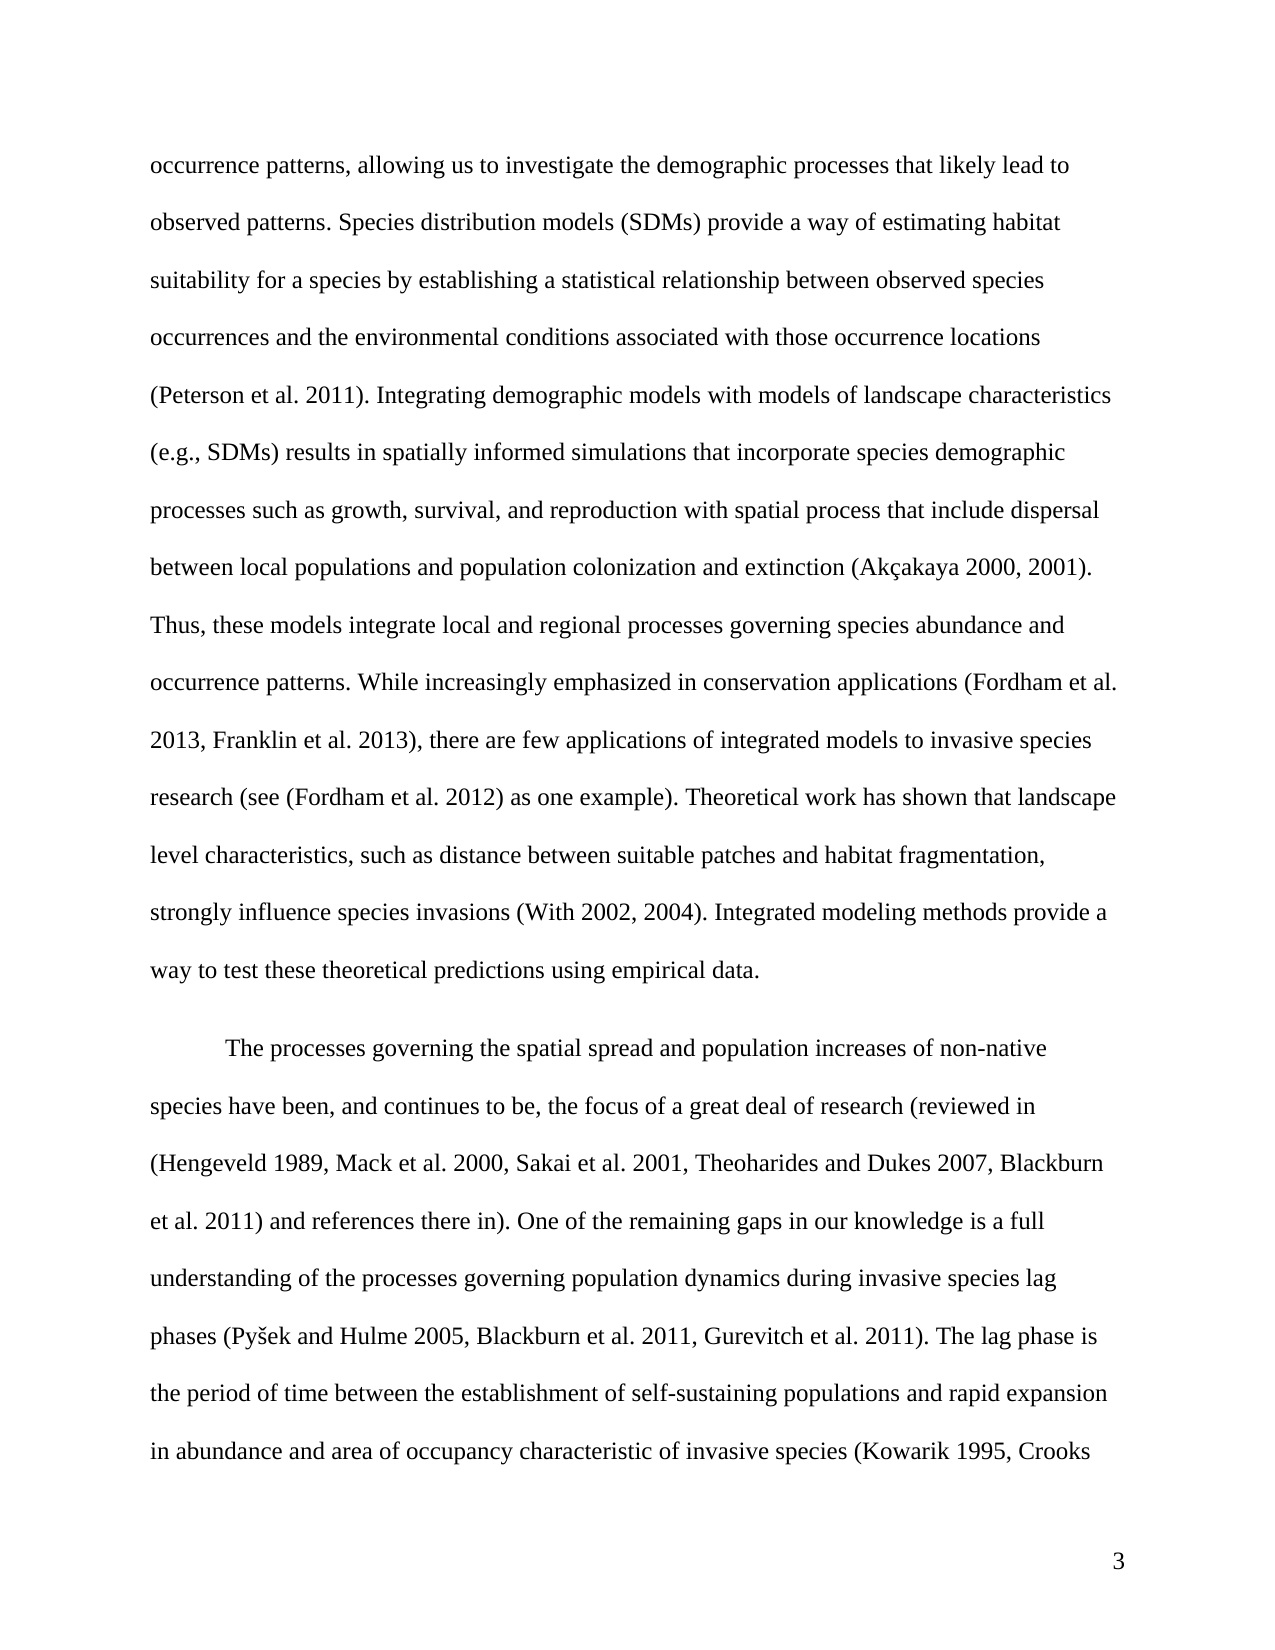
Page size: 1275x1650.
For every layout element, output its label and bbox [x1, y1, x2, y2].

text [150, 150, 1125, 984]
text [150, 1033, 1125, 1464]
